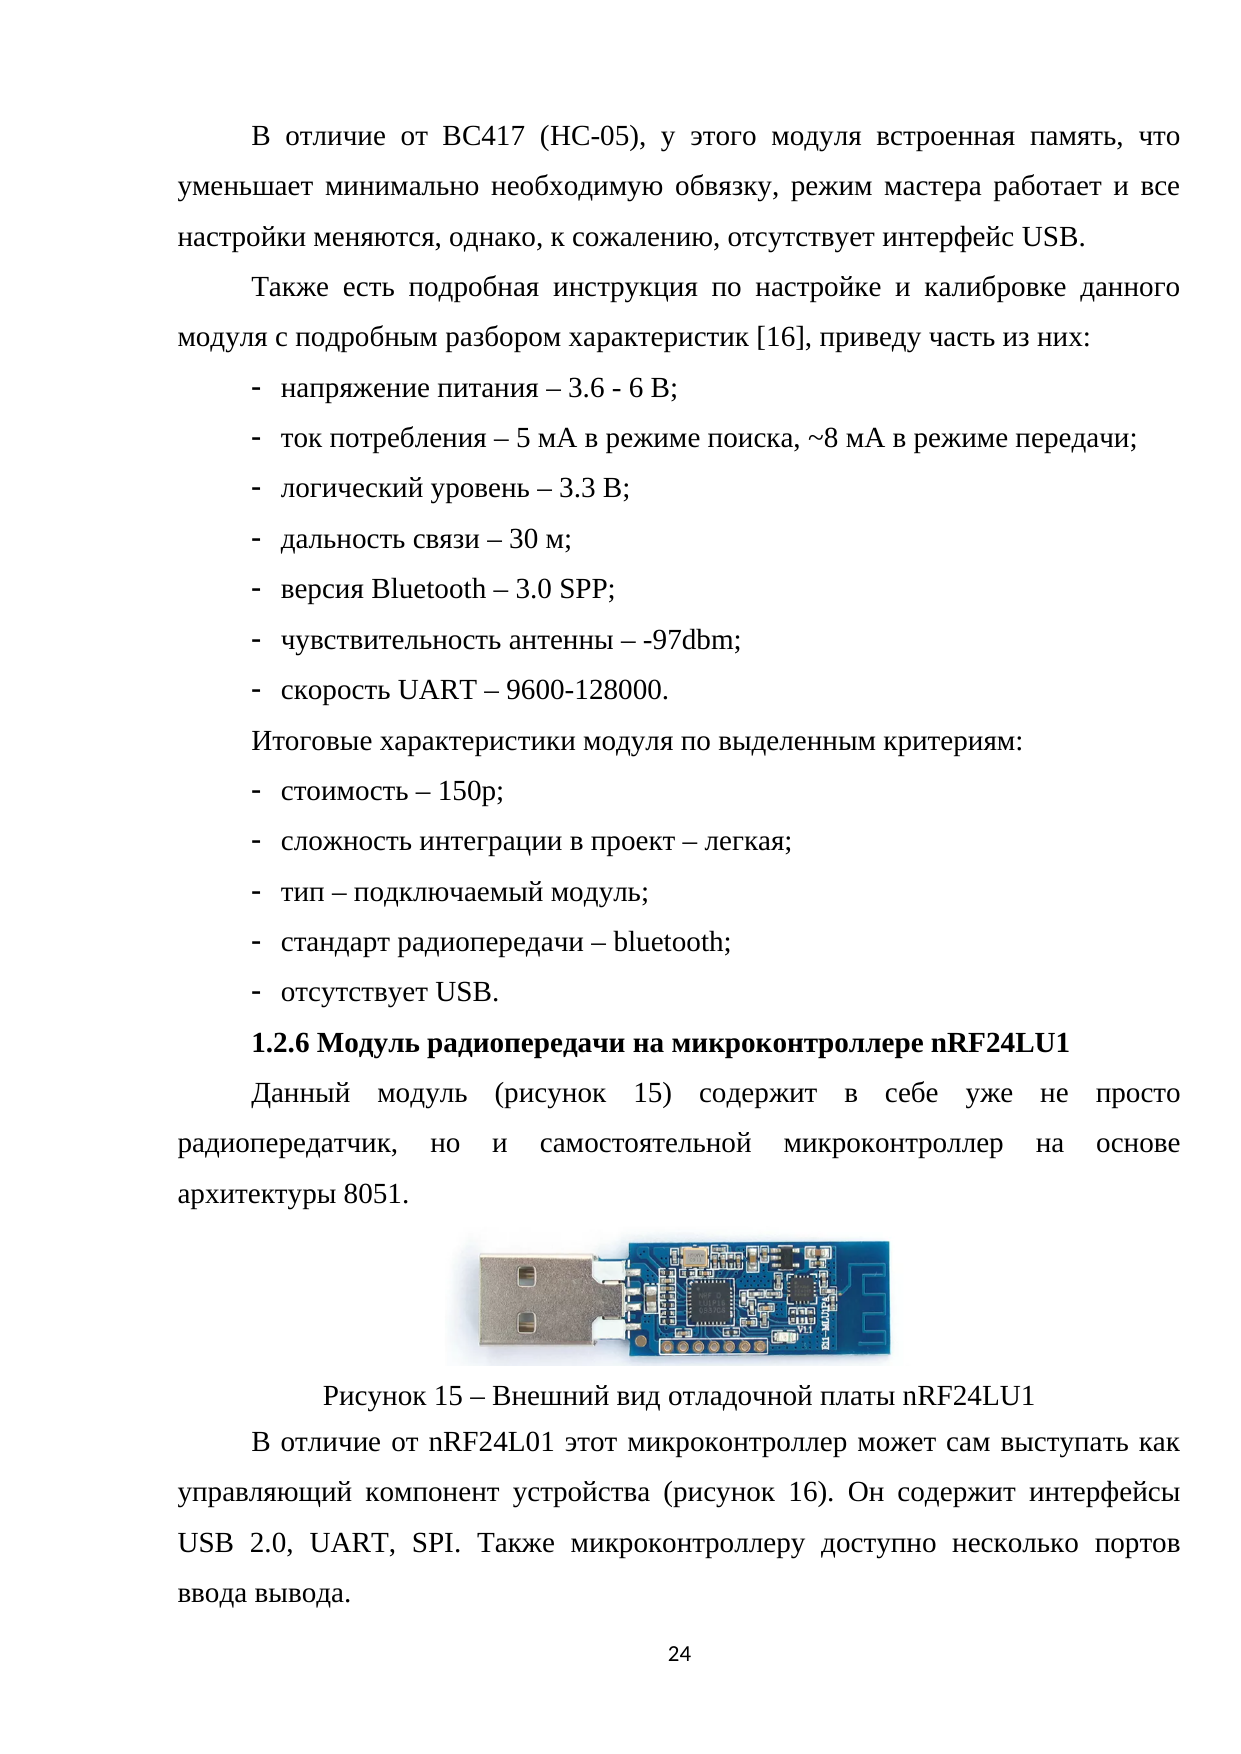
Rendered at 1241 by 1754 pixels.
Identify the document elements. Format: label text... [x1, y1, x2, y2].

list дальность связи – 30 м; [177, 521, 1181, 554]
list стандарт радиопередачи – bluetooth; [177, 924, 1181, 958]
list напряжение питания – 3.6 - 6 В; [177, 370, 1181, 403]
text В отличие от BC417 (HC-05), у этого модуля встроенная память, что уменьшает минимально необходимую обвязку, режим мастера работает и все настройки меняются, однако, к сожалению, отсутствует интерфейс USB. [177, 118, 1181, 252]
list отсутствует USB. [177, 974, 1181, 1008]
list сложность интеграции в проект – легкая; [177, 823, 1181, 857]
list ток потребления – 5 мА в режиме поиска, ~8 мА в режиме передачи; [177, 420, 1181, 454]
list стоимость – 150р; [177, 773, 1181, 807]
text Итоговые характеристики модуля по выделенным критериям: [177, 723, 1181, 756]
subtitle 1.2.6 Модуль радиопередачи на микроконтроллере nRF24LU1 [177, 1025, 1181, 1058]
list скорость UART – 9600-128000. [177, 672, 1181, 706]
text В отличие от nRF24L01 этот микроконтроллер может сам выступать как управляющий компонент устройства (рисунок 16). Он содержит интерфейсы USB 2.0, UART, SPI. Также микроконтроллеру доступно несколько портов ввода вывода. [177, 1424, 1181, 1609]
list логический уровень – 3.3 В; [177, 471, 1181, 504]
text Также есть подробная инструкция по настройке и калибровке данного модуля с подробным разбором характеристик [16], приведу часть из них: [177, 269, 1181, 353]
list чувствительность антенны – -97dbm; [177, 622, 1181, 655]
list версия Bluetooth – 3.0 SPP; [177, 571, 1181, 605]
text Данный модуль (рисунок 15) содержит в себе уже не просто радиопередатчик, но и самостоятельной микроконтроллер на основе архитектуры 8051. [177, 1075, 1181, 1209]
text Рисунок 15 – Внешний вид отладочной платы nRF24LU1 [177, 1378, 1181, 1412]
picture [444, 1226, 914, 1366]
list тип – подключаемый модуль; [177, 874, 1181, 907]
